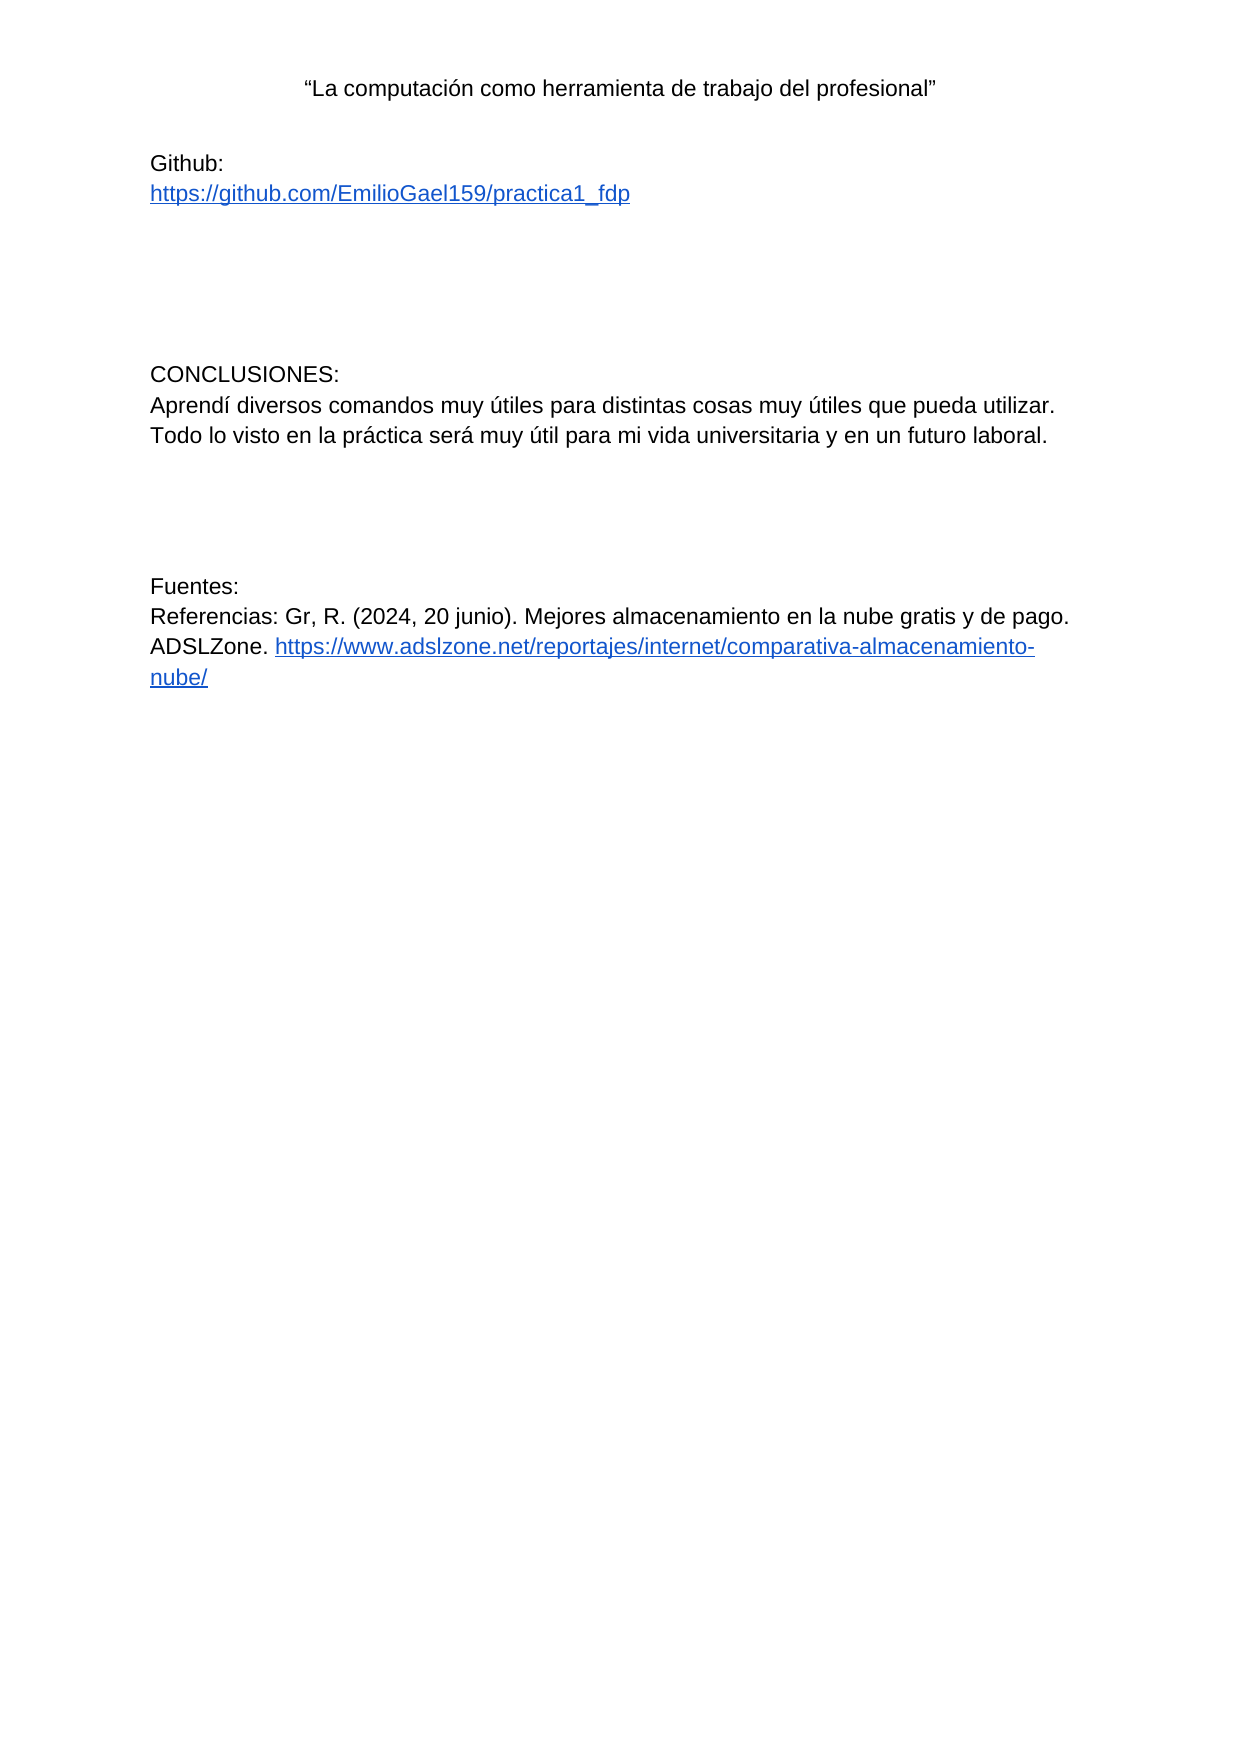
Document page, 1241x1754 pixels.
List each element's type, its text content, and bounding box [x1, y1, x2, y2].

text CONCLUSIONES: [150, 361, 1090, 388]
text Referencias: Gr, R. (2024, 20 junio). Mejores almacenamiento en la nube gratis y de pago. ADSLZone. https://www.adslzone.net/reportajes/internet/comparativa-almacenamiento-nube/ [150, 603, 1090, 690]
text Github: [150, 150, 1090, 176]
text Aprendí diversos comandos muy útiles para distintas cosas muy útiles que pueda utilizar. [150, 392, 1090, 418]
text Fuentes: [150, 573, 1090, 599]
text Todo lo visto en la práctica será muy útil para mi vida universitaria y en un futuro laboral. [150, 422, 1090, 448]
text https://github.com/EmilioGael159/practica1_fdp [150, 180, 1090, 207]
